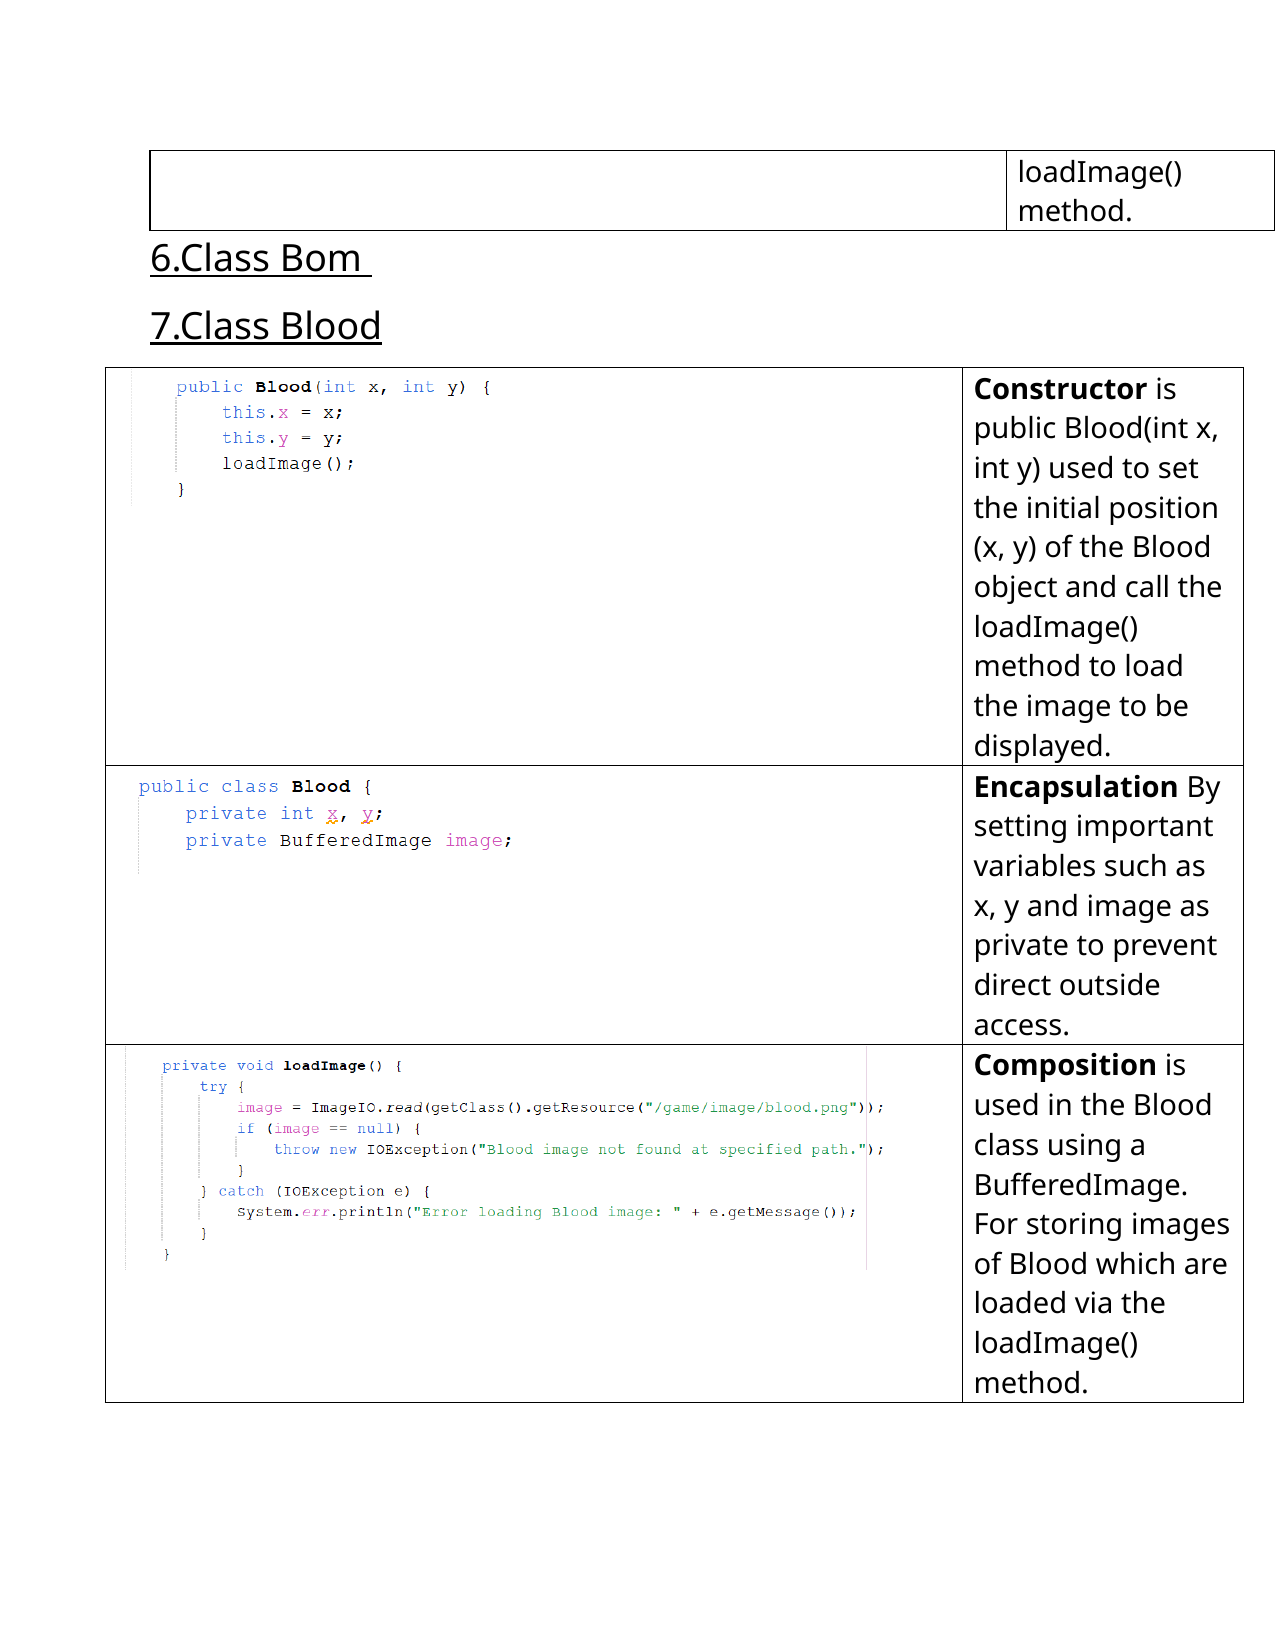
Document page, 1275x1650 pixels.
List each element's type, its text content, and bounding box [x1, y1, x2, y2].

picture [116, 1044, 914, 1271]
text 7.Class Blood [150, 299, 1125, 350]
table_cell Encapsulation By setting important variables such as x, y and image as private to prevent direct outside access. [963, 766, 1243, 1044]
table_header Constructor is public Blood(int x, int y) used to set the initial position (x, y) of the Blood object and call the loadImage() method to load the image to be displayed. [963, 368, 1243, 765]
picture [116, 367, 584, 507]
table_cell [106, 766, 962, 1044]
text 6.Class Bom [150, 231, 1125, 282]
table_cell [151, 151, 1006, 230]
table_cell Composition is used in the Blood class using a BufferedImage. For storing images of Blood which are loaded via the loadImage() method. [963, 1045, 1243, 1402]
table_cell [106, 1045, 962, 1402]
picture [116, 765, 551, 875]
table_header [106, 368, 962, 765]
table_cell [1007, 151, 1274, 230]
